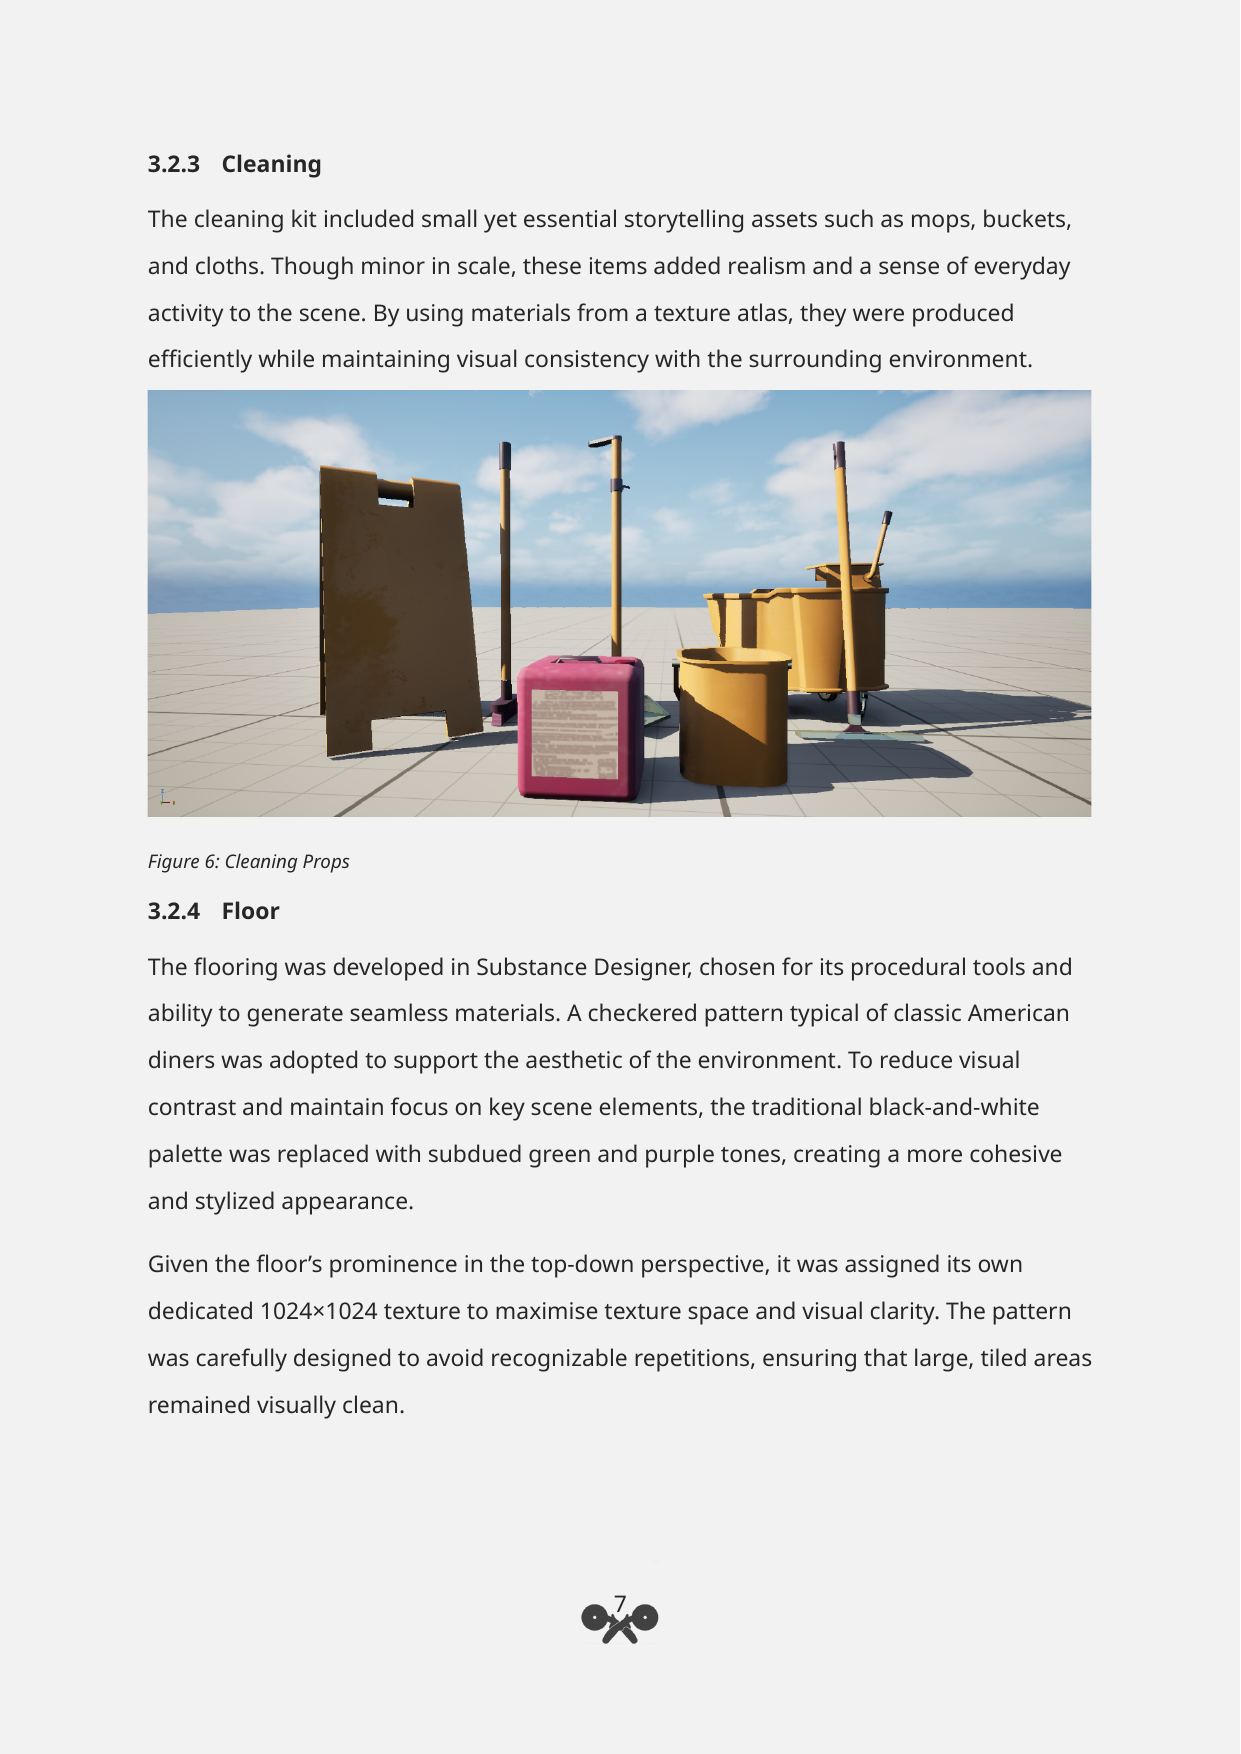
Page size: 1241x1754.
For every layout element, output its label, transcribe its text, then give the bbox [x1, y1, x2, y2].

subtitle Cleaning [148, 148, 1093, 179]
picture [581, 1561, 659, 1644]
text The flooring was developed in Substance Designer, chosen for its procedural tools and ability to generate seamless materials. A checkered pattern typical of classic American diners was adopted to support the aesthetic of the environment. To reduce visual contrast and maintain focus on key scene elements, the traditional black-and-white palette was replaced with subdued green and purple tones, creating a more cohesive and stylized appearance. [148, 950, 1093, 1216]
subtitle Floor [148, 895, 1093, 926]
picture [147, 390, 1092, 817]
text Given the floor’s prominence in the top-down perspective, it was assigned its own dedicated 1024×1024 texture to maximise texture space and visual clarity. The pattern was carefully designed to avoid recognizable repetitions, ensuring that large, tiled areas remained visually clean. [148, 1248, 1093, 1420]
